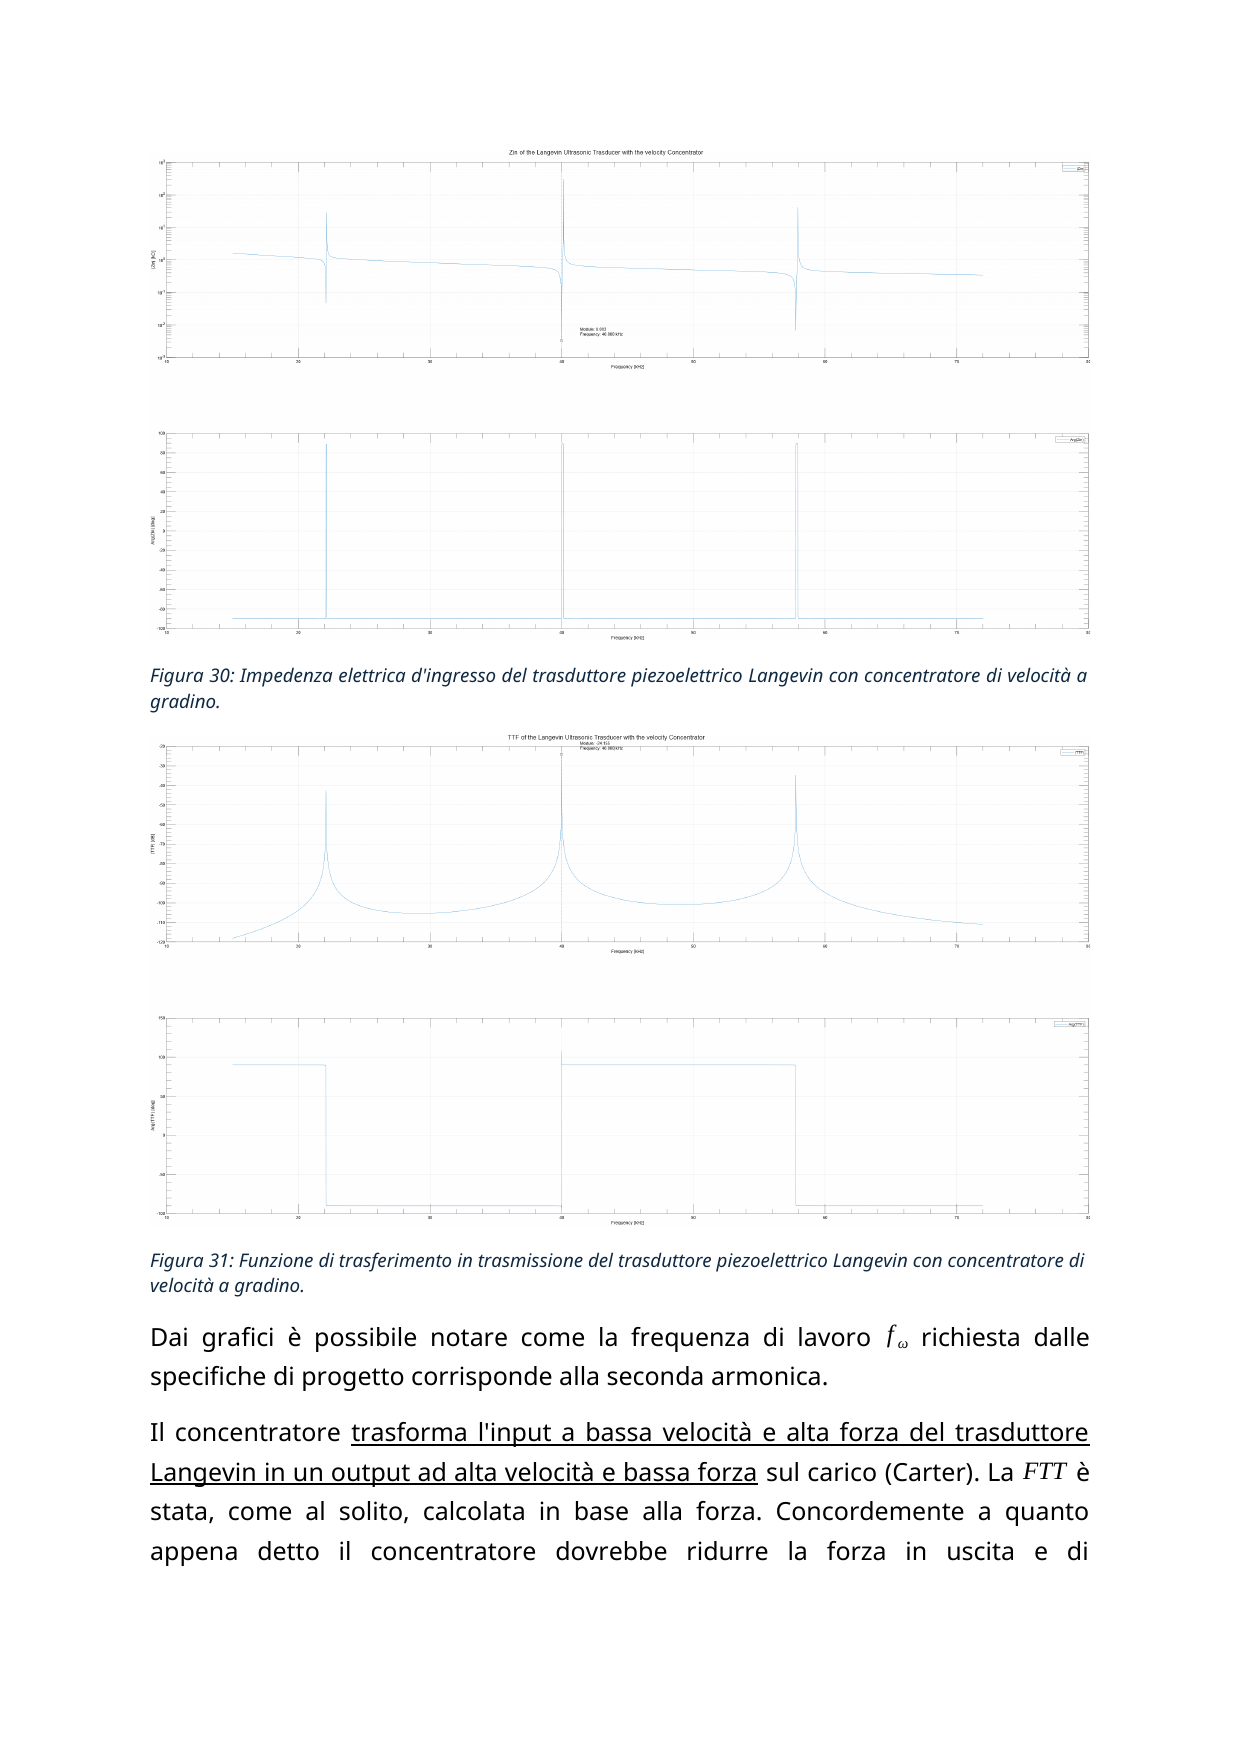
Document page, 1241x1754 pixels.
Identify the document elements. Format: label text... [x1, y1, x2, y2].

text Figura 30: Impedenza elettrica d'ingresso del trasduttore piezoelettrico Langevin con concentratore di velocità a gradino. [150, 663, 1090, 714]
text Figura 31: Funzione di trasferimento in trasmissione del trasduttore piezoelettrico Langevin con concentratore di velocità a gradino. [150, 1247, 1090, 1298]
text Dai grafici è possibile notare come la frequenza di lavoro richiesta dalle specifiche di progetto corrisponde alla seconda armonica. [150, 1319, 1090, 1393]
picture [150, 150, 1091, 641]
picture [150, 734, 1091, 1226]
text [150, 1415, 1090, 1567]
